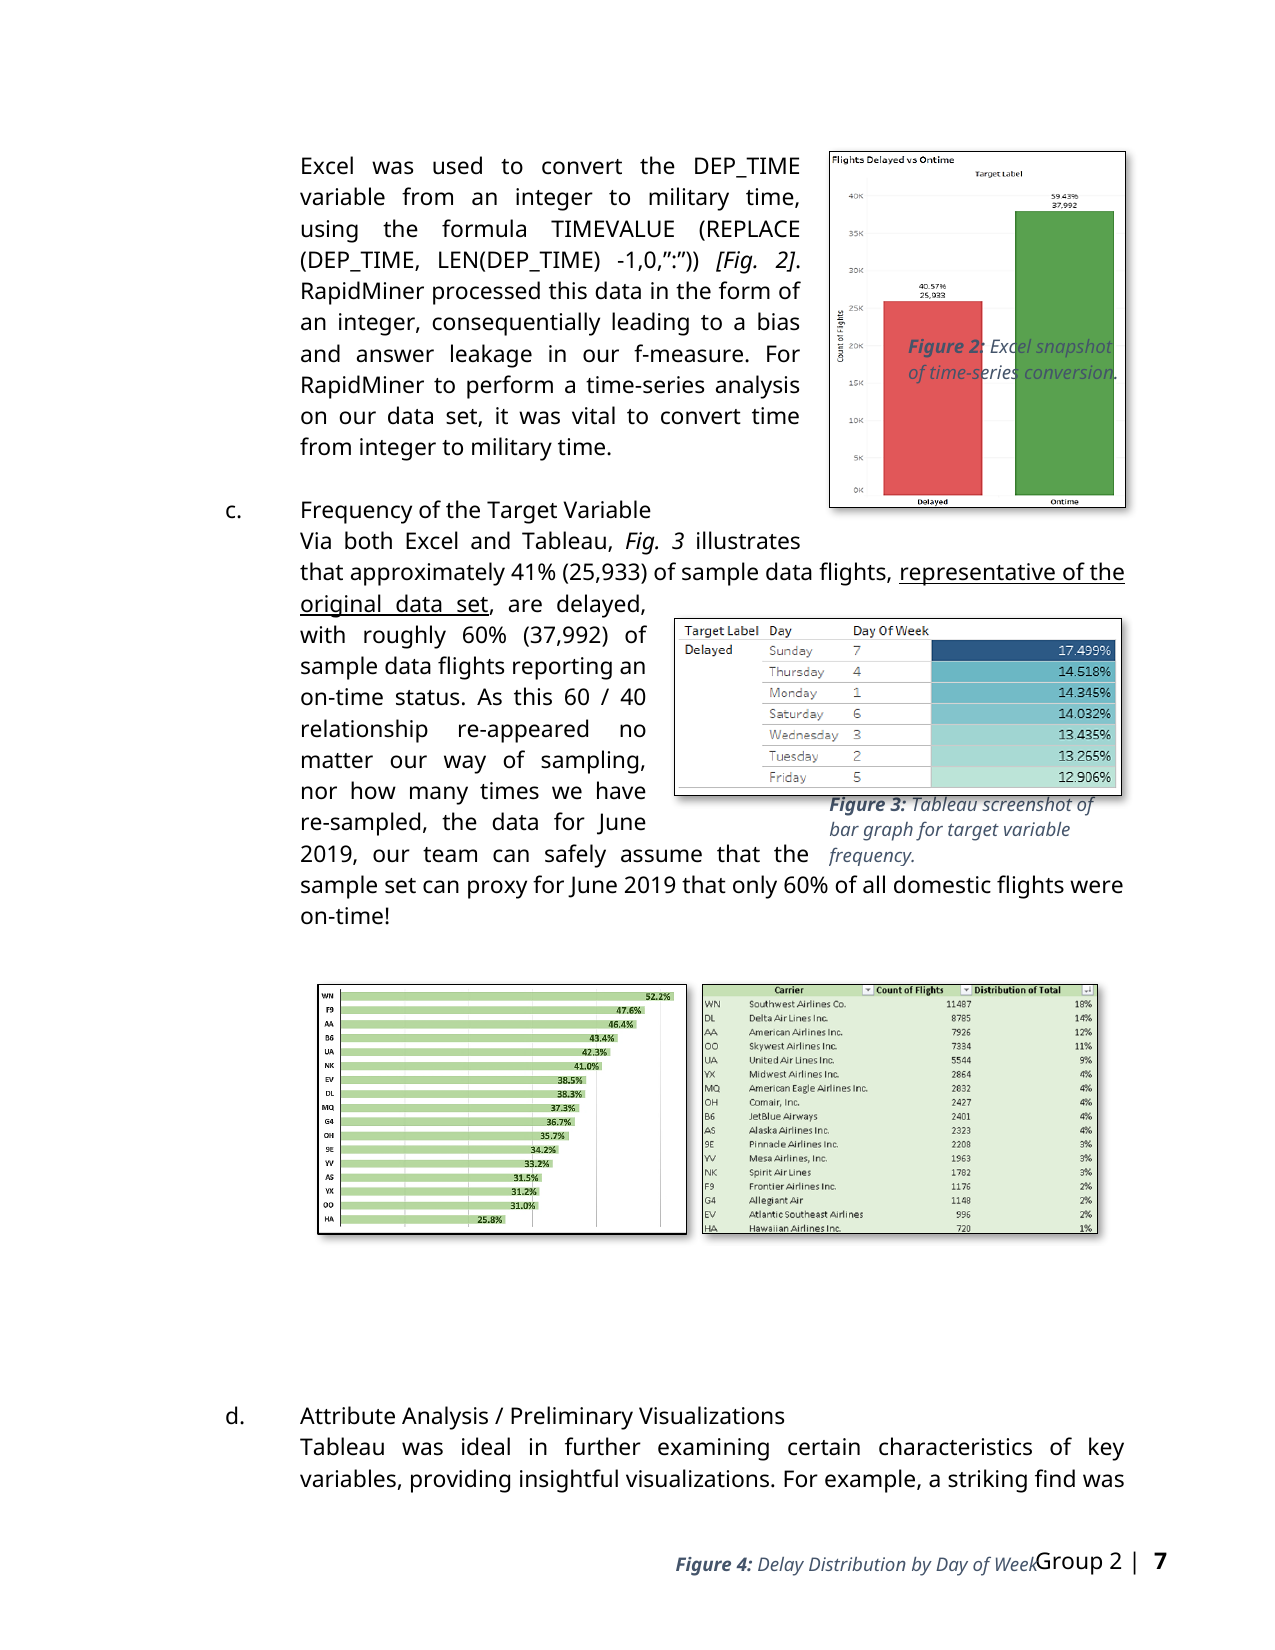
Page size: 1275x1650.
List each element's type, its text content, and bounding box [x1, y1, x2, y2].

list Frequency of the Target Variable [225, 494, 1125, 525]
text Excel was used to convert the DEP_TIME variable from an integer to military time, using the formula TIMEVALUE (REPLACE (DEP_TIME, LEN(DEP_TIME) -1,0,”:”)) [Fig. 2]. RapidMiner processed this data in the form of an integer, consequentially leading to a bias and answer leakage in our f-measure. For RapidMiner to perform a time-series analysis on our data set, it was vital to convert time from integer to military time. [300, 150, 832, 462]
picture [319, 985, 686, 1233]
picture [830, 152, 1125, 507]
list Attribute Analysis / Preliminary Visualizations [225, 1400, 1125, 1431]
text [300, 1431, 1125, 1494]
picture [703, 985, 1097, 1233]
picture [675, 619, 1121, 795]
text Via both Excel and Tableau, Fig. 3 illustrates that approximately 41% (25,933) of sample data flights, representative of the original data set, are delayed, with roughly 60% (37,992) of sample data flights reporting an on-time status. As this 60 / 40 relationship re-appeared no matter our way of sampling, nor how many times we have re-sampled, the data for June 2019, our team can safely assume that the sample set can proxy for June 2019 that only 60% of all domestic flights were on-time! [300, 525, 1125, 931]
